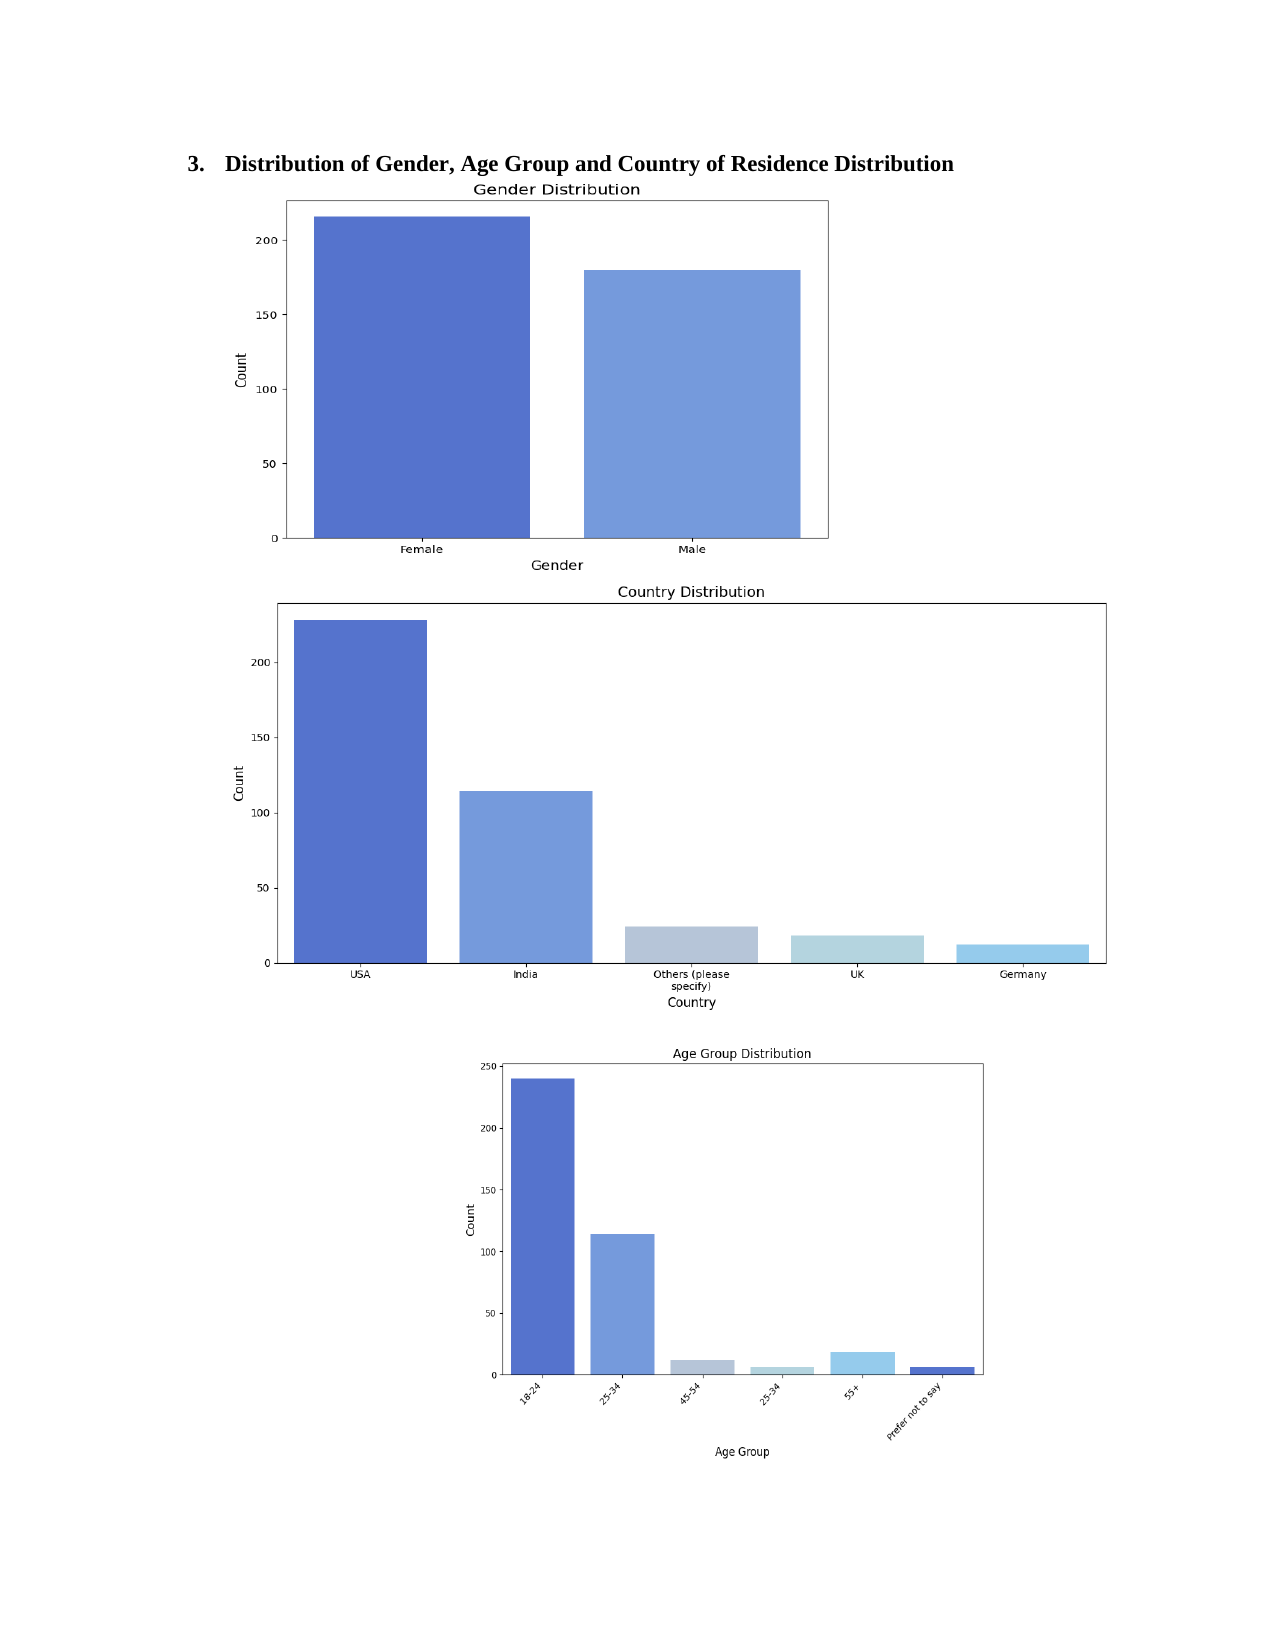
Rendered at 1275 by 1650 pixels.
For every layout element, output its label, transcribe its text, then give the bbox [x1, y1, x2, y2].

picture [225, 176, 1112, 1017]
picture [459, 1041, 988, 1465]
